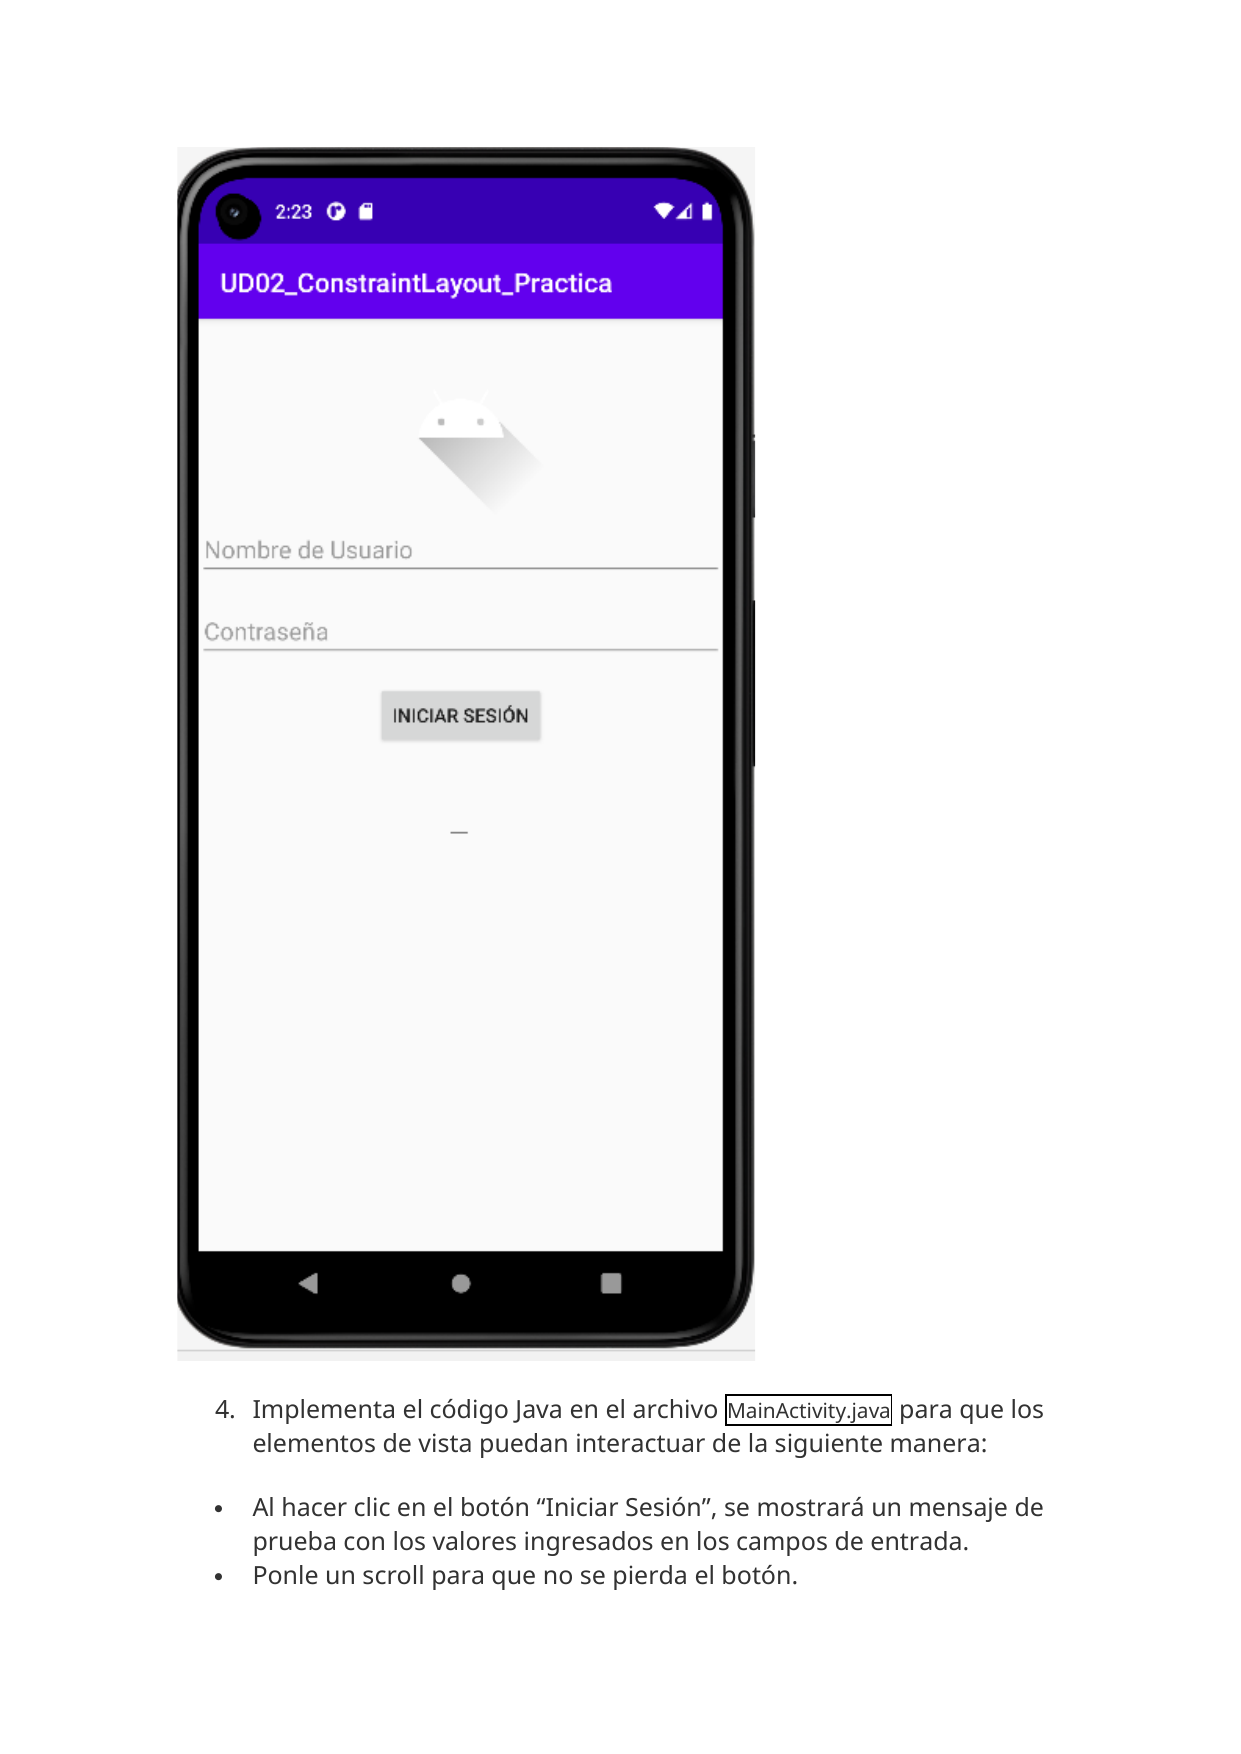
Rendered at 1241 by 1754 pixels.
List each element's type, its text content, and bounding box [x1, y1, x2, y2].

list Implementa el código Java en el archivo MainActivity.java para que los elementos de vista puedan interactuar de la siguiente manera: [215, 1391, 1063, 1460]
list Ponle un scroll para que no se pierda el botón. [215, 1557, 1063, 1591]
list Al hacer clic en el botón “Iniciar Sesión”, se mostrará un mensaje de prueba con los valores ingresados en los campos de entrada. [215, 1489, 1063, 1557]
picture [177, 147, 756, 1361]
